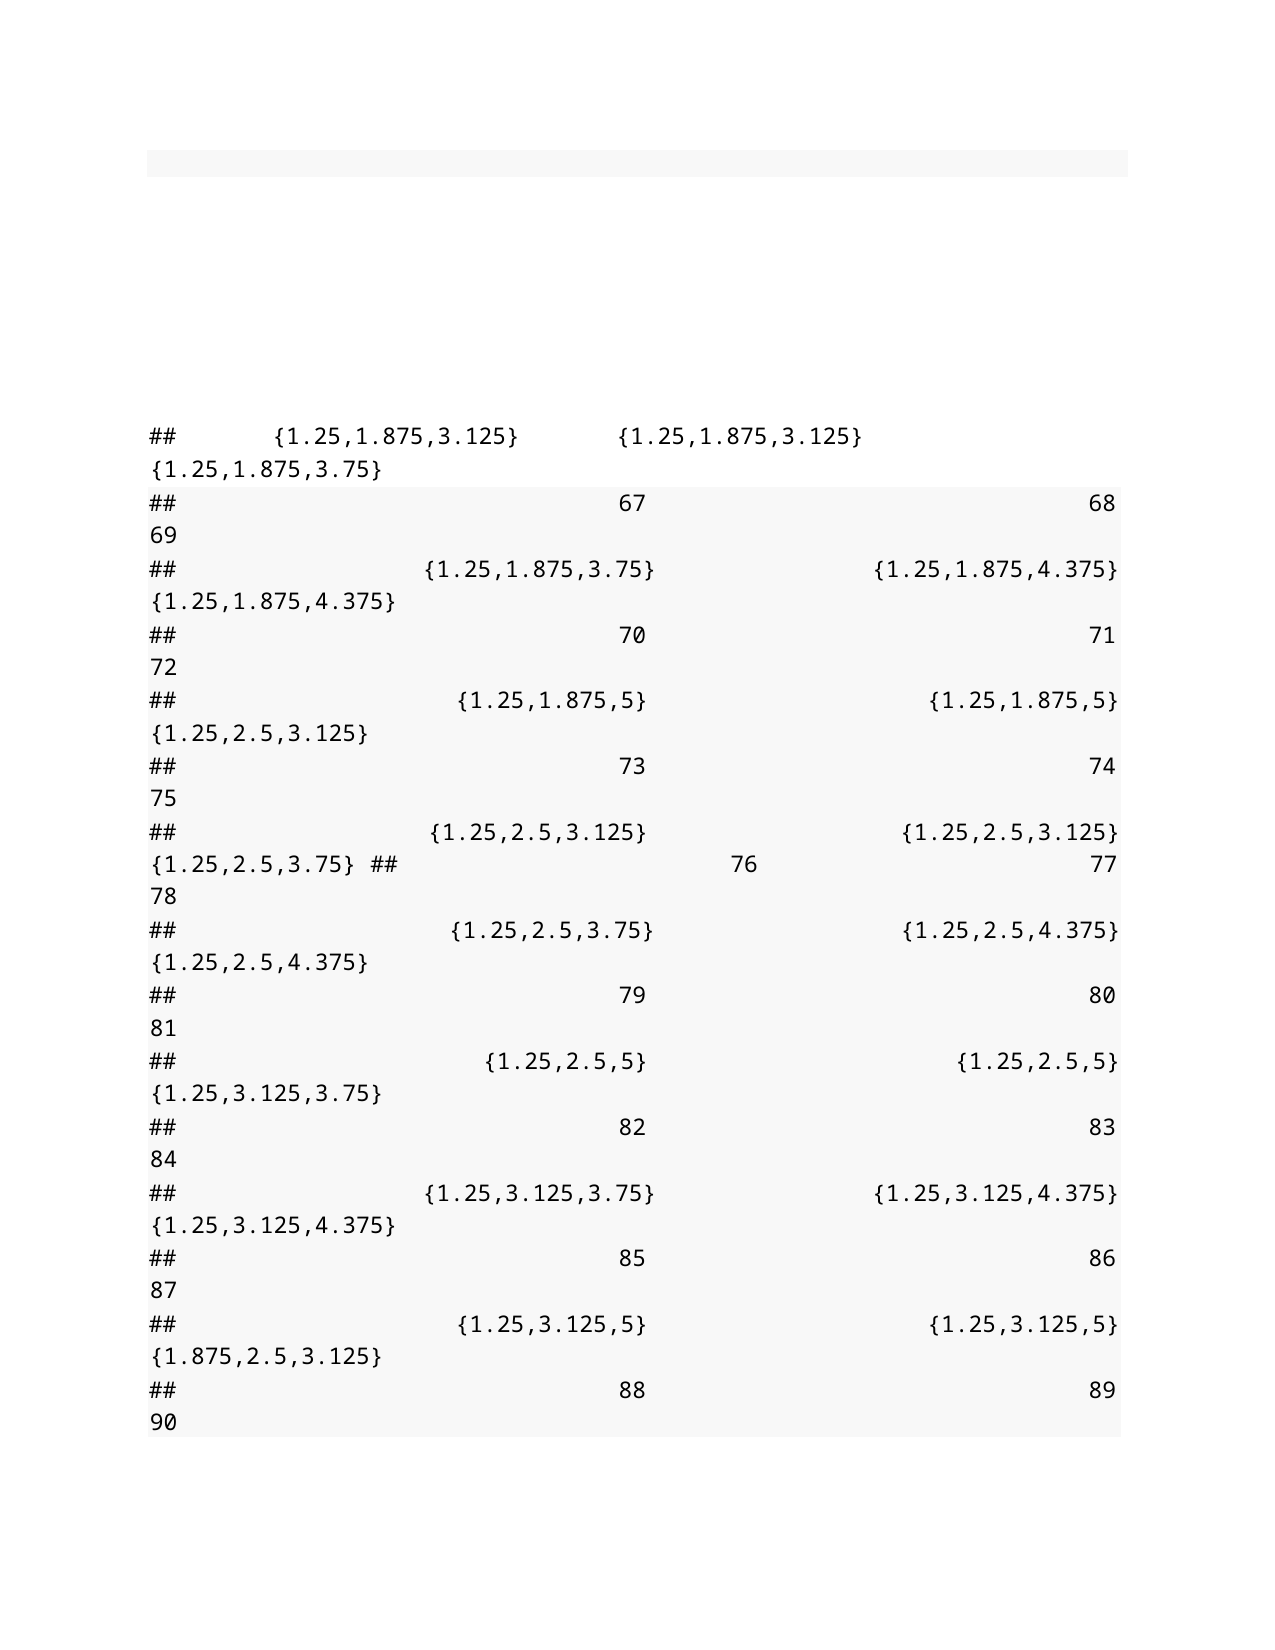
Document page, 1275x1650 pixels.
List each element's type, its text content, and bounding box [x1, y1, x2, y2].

text ## 70 71 72 [148, 618, 1121, 682]
text ## {1.25,1.875,3.125} {1.25,1.875,3.125} {1.25,1.875,3.75} [148, 419, 1121, 484]
text ## {1.25,2.5,3.75} {1.25,2.5,4.375} {1.25,2.5,4.375} [148, 914, 1121, 977]
text ## 79 80 81 [148, 979, 1121, 1043]
text ## 73 74 75 [148, 750, 1121, 813]
text ## {1.25,3.125,5} {1.25,3.125,5} {1.875,2.5,3.125} [148, 1308, 1121, 1371]
text ## 67 68 69 [148, 487, 1121, 551]
text ## {1.25,1.875,5} {1.25,1.875,5} {1.25,2.5,3.125} [148, 684, 1121, 748]
text ## {1.25,2.5,5} {1.25,2.5,5} {1.25,3.125,3.75} [148, 1045, 1121, 1108]
text ## {1.25,1.875,3.75} {1.25,1.875,4.375} {1.25,1.875,4.375} [148, 553, 1121, 616]
text ## {1.25,2.5,3.125} {1.25,2.5,3.125} {1.25,2.5,3.75} ## 76 77 78 [148, 816, 1121, 911]
text ## 85 86 87 [148, 1242, 1121, 1306]
text ## {1.25,3.125,3.75} {1.25,3.125,4.375} {1.25,3.125,4.375} [148, 1177, 1121, 1240]
text ## 88 89 90 [148, 1374, 1121, 1437]
text ## 82 83 84 [148, 1111, 1121, 1174]
